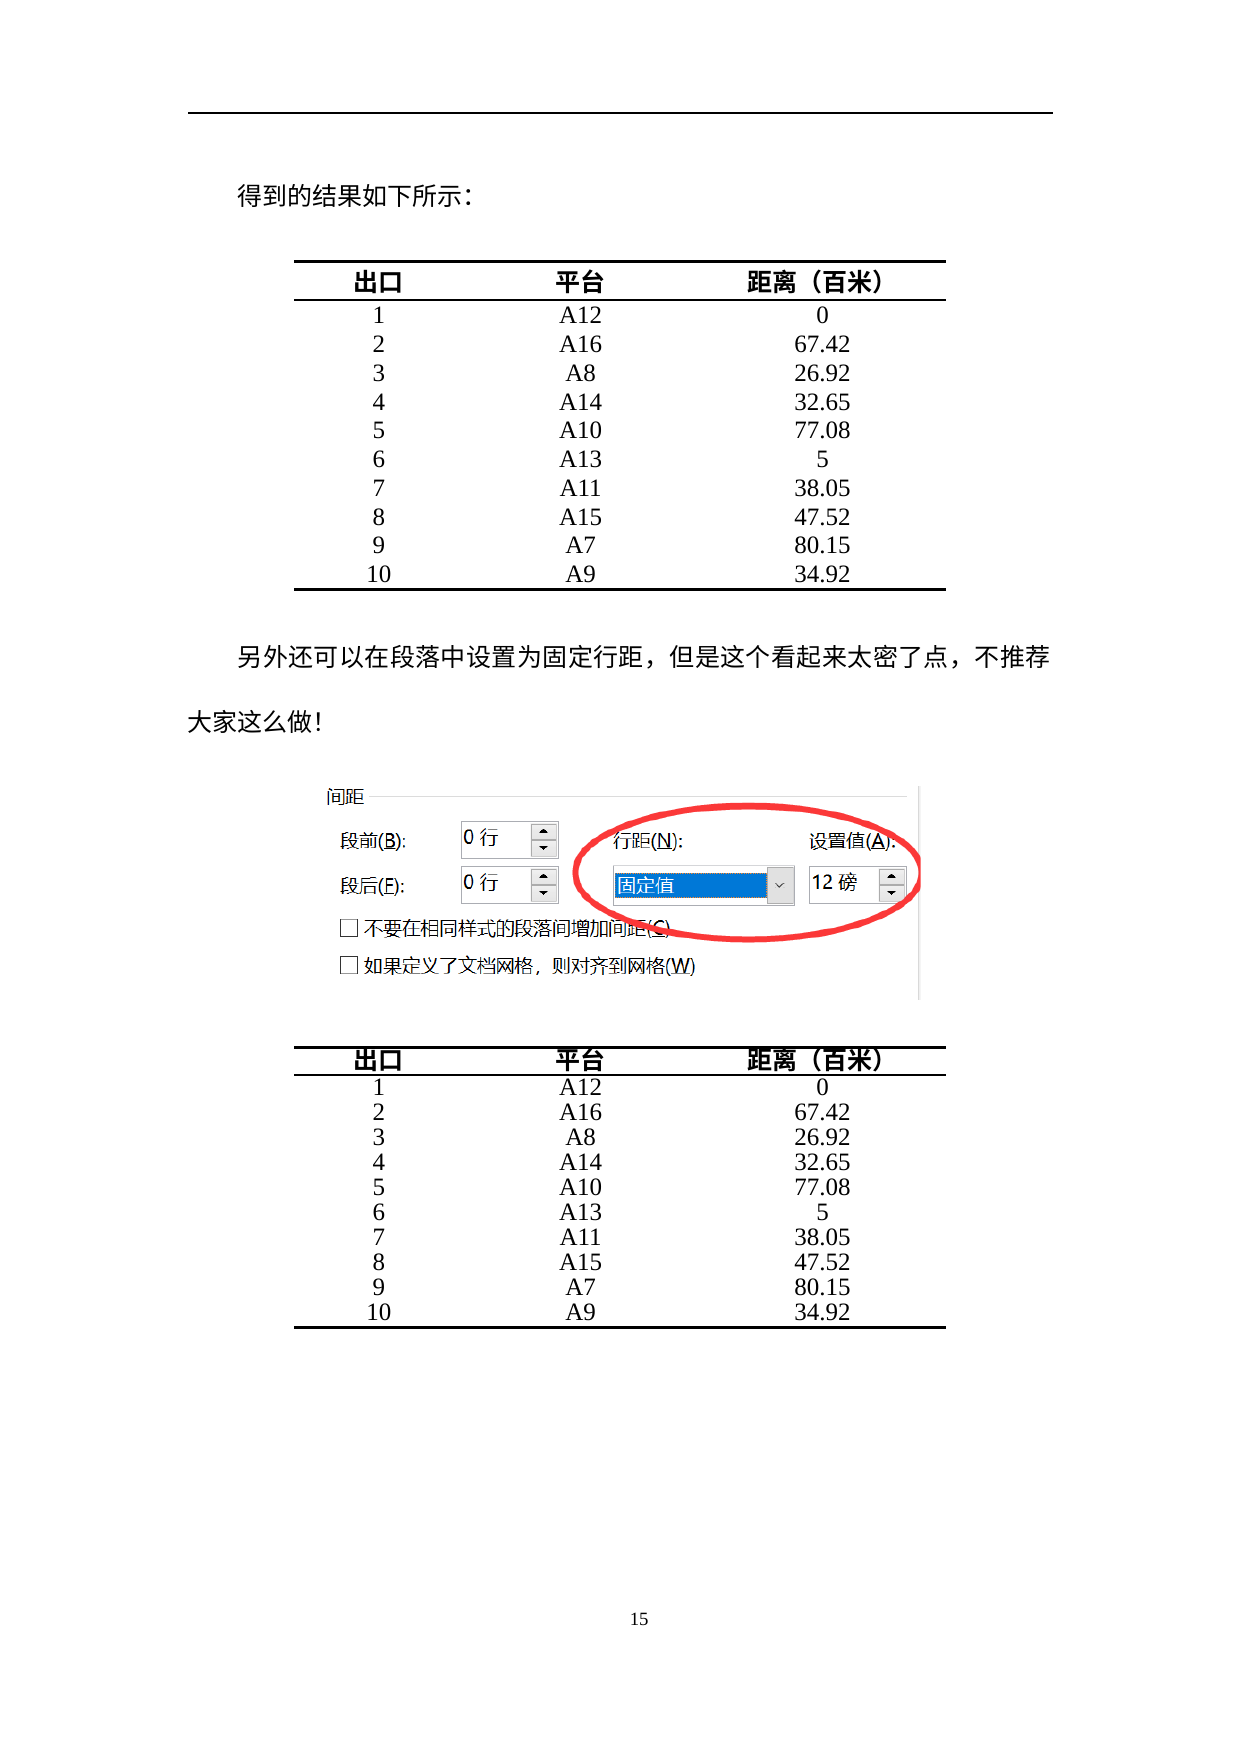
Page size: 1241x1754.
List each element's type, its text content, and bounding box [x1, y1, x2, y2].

table_cell 4 [294, 1151, 463, 1176]
table_cell A12 [463, 301, 698, 329]
table_cell 0 [698, 301, 946, 329]
picture [319, 786, 921, 1000]
table_cell 8 [294, 1251, 463, 1276]
table_cell A12 [463, 1076, 698, 1101]
table_cell 5 [698, 444, 946, 473]
table_cell 9 [294, 1276, 463, 1301]
table_cell 5 [294, 415, 463, 444]
table_header 出口 [294, 263, 463, 299]
table_cell 5 [294, 1176, 463, 1201]
table_cell A8 [463, 358, 698, 387]
table_header 平台 [463, 263, 698, 299]
table_cell A15 [463, 502, 698, 530]
table_cell 10 [294, 1301, 463, 1326]
table_cell 7 [294, 473, 463, 502]
table_cell A7 [463, 530, 698, 559]
table_cell 4 [294, 387, 463, 415]
table_cell A8 [463, 1126, 698, 1151]
table_cell A7 [463, 1276, 698, 1301]
table_cell 6 [294, 444, 463, 473]
table_cell A11 [463, 1226, 698, 1251]
table_cell A10 [463, 1176, 698, 1201]
table_cell 32.65 [698, 387, 946, 415]
table_cell A10 [463, 415, 698, 444]
table_cell 9 [294, 530, 463, 559]
table_cell 1 [294, 301, 463, 329]
table_cell 80.15 [698, 530, 946, 559]
table_header 距离（百米） [698, 1049, 946, 1074]
table_cell A9 [463, 559, 698, 588]
table_cell 80.15 [698, 1276, 946, 1301]
table_cell 2 [294, 1101, 463, 1126]
table_cell 38.05 [698, 473, 946, 502]
table_cell 34.92 [698, 1301, 946, 1326]
table_cell 26.92 [698, 1126, 946, 1151]
table_cell 67.42 [698, 1101, 946, 1126]
table_cell A13 [463, 444, 698, 473]
table_cell 10 [294, 559, 463, 588]
table_cell 26.92 [698, 358, 946, 387]
table_header 平台 [463, 1049, 698, 1074]
table_cell A16 [463, 329, 698, 358]
table_cell 2 [294, 329, 463, 358]
table_cell A15 [463, 1251, 698, 1276]
table_cell 67.42 [698, 329, 946, 358]
table_cell A13 [463, 1201, 698, 1226]
text 得到的结果如下所示： [187, 162, 1053, 227]
table_cell 1 [294, 1076, 463, 1101]
table_cell 5 [698, 1201, 946, 1226]
table_cell 6 [294, 1201, 463, 1226]
table_cell A14 [463, 387, 698, 415]
table_cell 77.08 [698, 1176, 946, 1201]
table_cell 0 [698, 1076, 946, 1101]
table_cell A9 [463, 1301, 698, 1326]
table_cell 8 [294, 502, 463, 530]
table_cell 47.52 [698, 1251, 946, 1276]
table_cell 3 [294, 1126, 463, 1151]
table_cell 77.08 [698, 415, 946, 444]
table_cell A16 [463, 1101, 698, 1126]
table_cell 38.05 [698, 1226, 946, 1251]
table_cell A14 [463, 1151, 698, 1176]
table_cell 3 [294, 358, 463, 387]
table_cell 47.52 [698, 502, 946, 530]
table_header 距离（百米） [698, 263, 946, 299]
table_cell 32.65 [698, 1151, 946, 1176]
table_cell A11 [463, 473, 698, 502]
table_cell 7 [294, 1226, 463, 1251]
table_header 出口 [294, 1049, 463, 1074]
table_cell 34.92 [698, 559, 946, 588]
text 另外还可以在段落中设置为固定行距，但是这个看起来太密了点，不推荐大家这么做！ [187, 623, 1053, 753]
